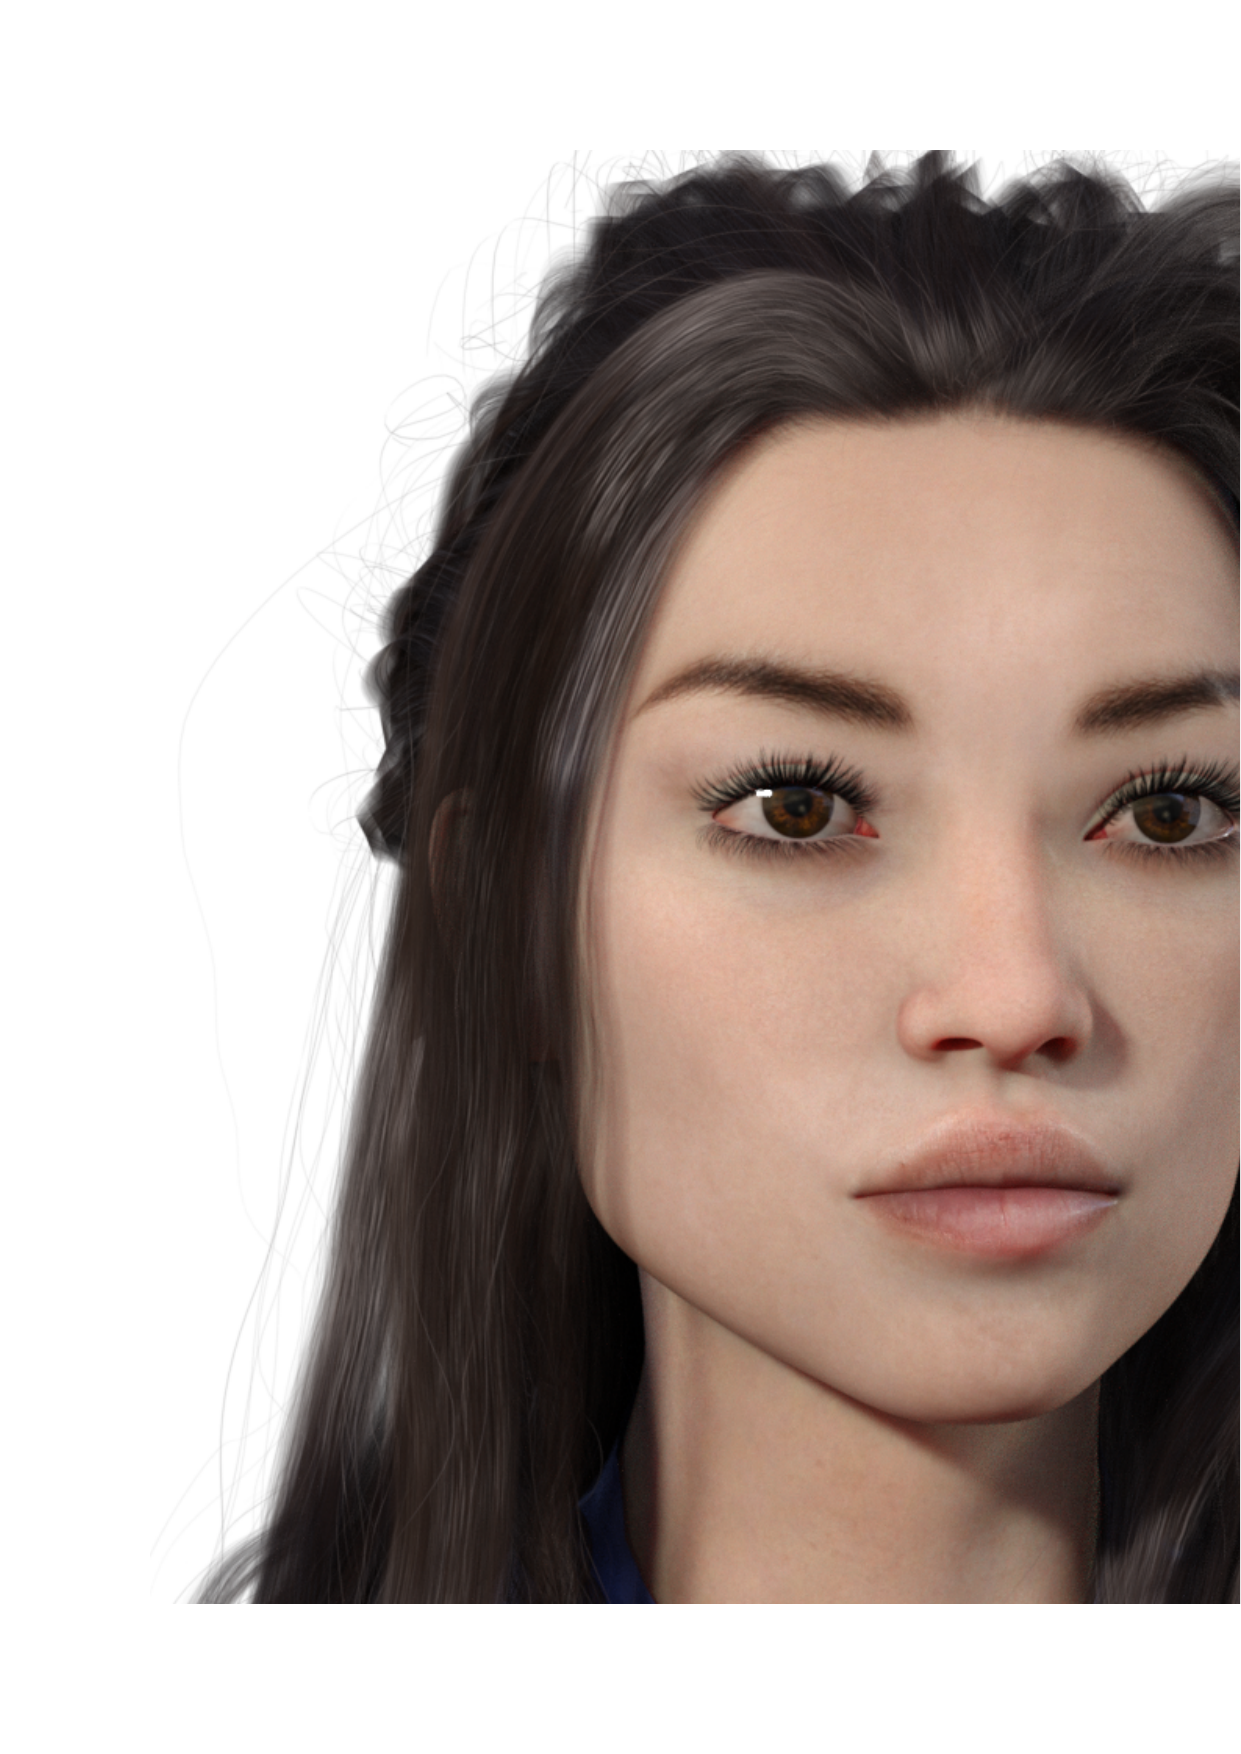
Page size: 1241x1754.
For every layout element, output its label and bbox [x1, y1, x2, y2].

picture [150, 150, 1241, 1604]
